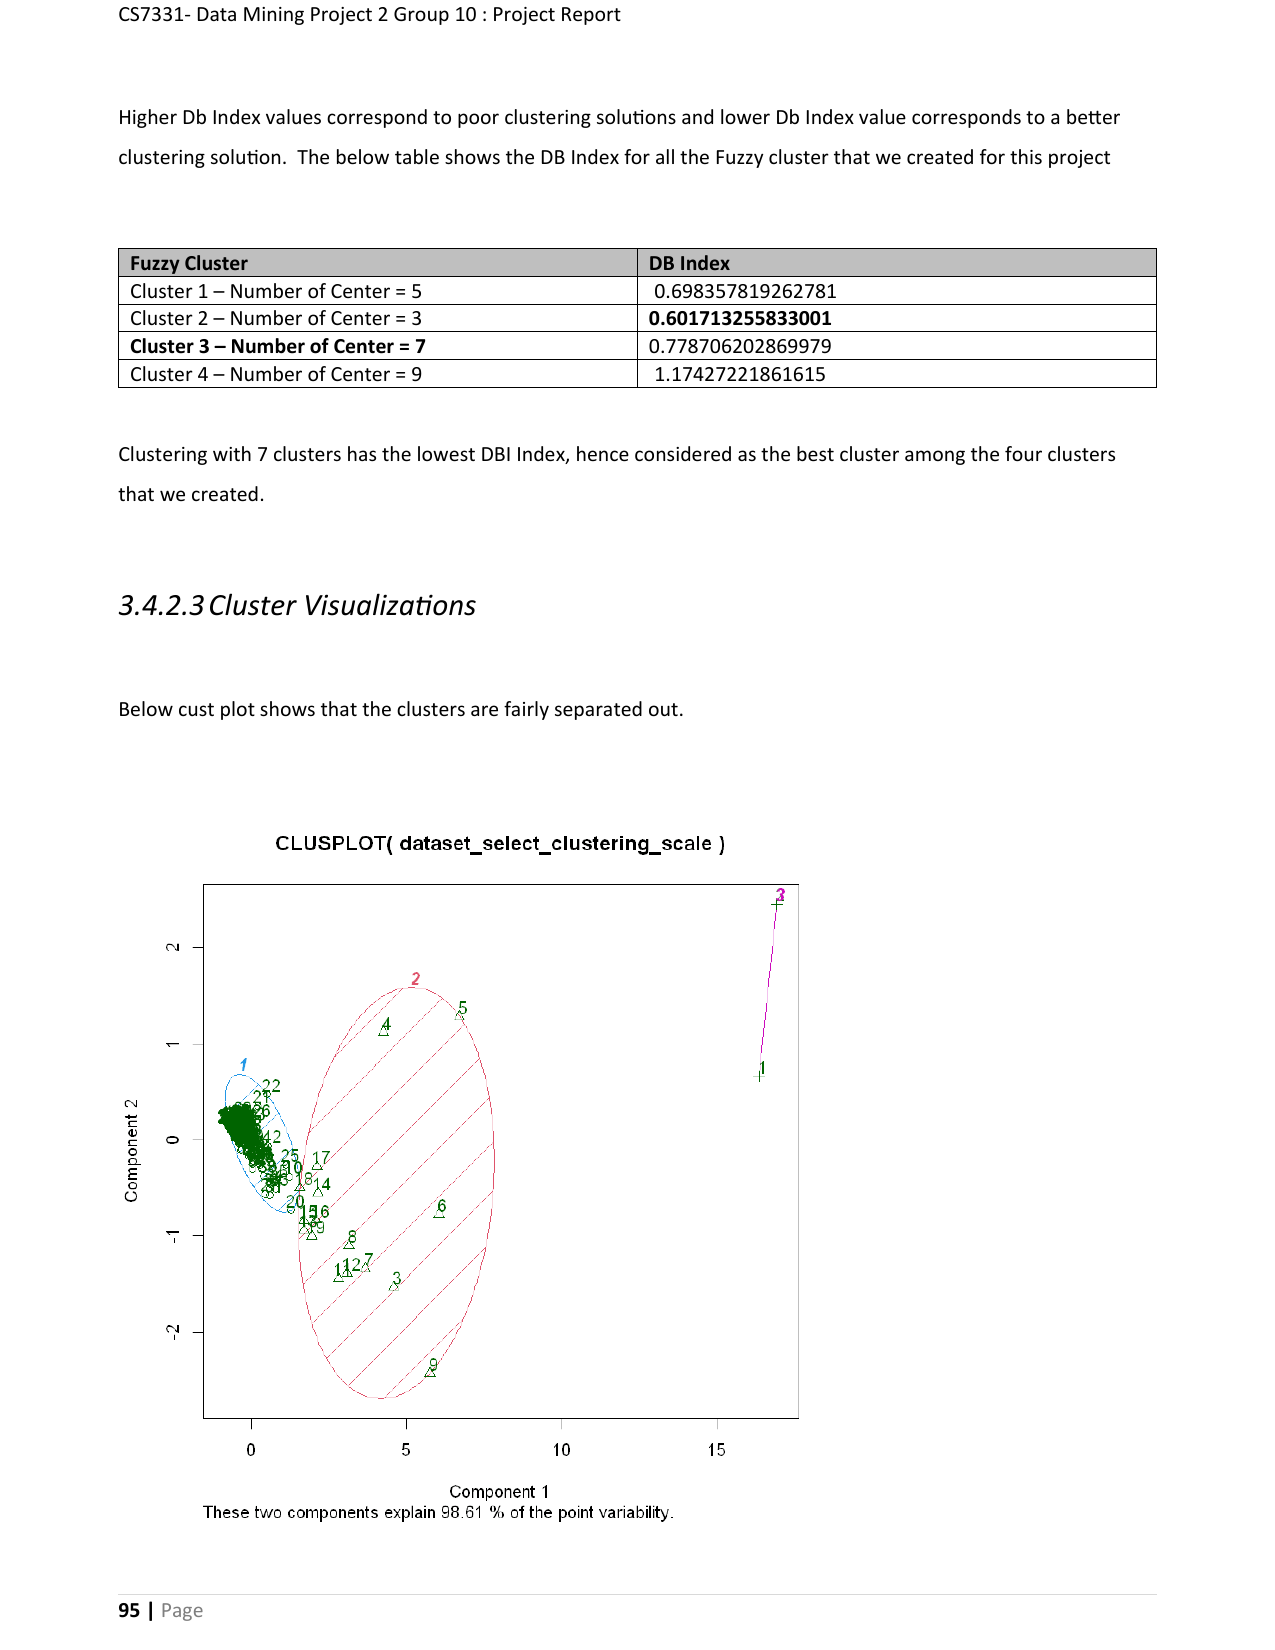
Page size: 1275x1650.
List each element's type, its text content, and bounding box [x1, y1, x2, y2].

table_cell 0.778706202869979 [638, 332, 1156, 359]
table_cell Cluster 3 – Number of Center = 7 [119, 332, 637, 359]
text Higher Db Index values correspond to poor clustering solutions and lower Db Index value corresponds to a better clustering solution. The below table shows the DB Index for all the Fuzzy cluster that we created for this project [118, 103, 1157, 170]
table_cell Cluster 2 – Number of Center = 3 [119, 305, 637, 331]
table_cell Cluster 1 – Number of Center = 5 [119, 277, 637, 303]
table_cell Cluster 4 – Number of Center = 9 [119, 360, 637, 387]
text Clustering with 7 clusters has the lowest DBI Index, hence considered as the best cluster among the four clusters that we created. [118, 440, 1157, 507]
table_cell 0.698357819262781 [638, 277, 1156, 303]
picture [118, 800, 842, 1524]
table_header Fuzzy Cluster [119, 249, 637, 276]
table_header DB Index [638, 249, 1156, 276]
subtitle Cluster Visualizations [118, 585, 1157, 623]
text Below cust plot shows that the clusters are fairly separated out. [118, 695, 1157, 722]
table_cell 1.17427221861615 [638, 360, 1156, 387]
table_cell 0.601713255833001 [638, 305, 1156, 331]
